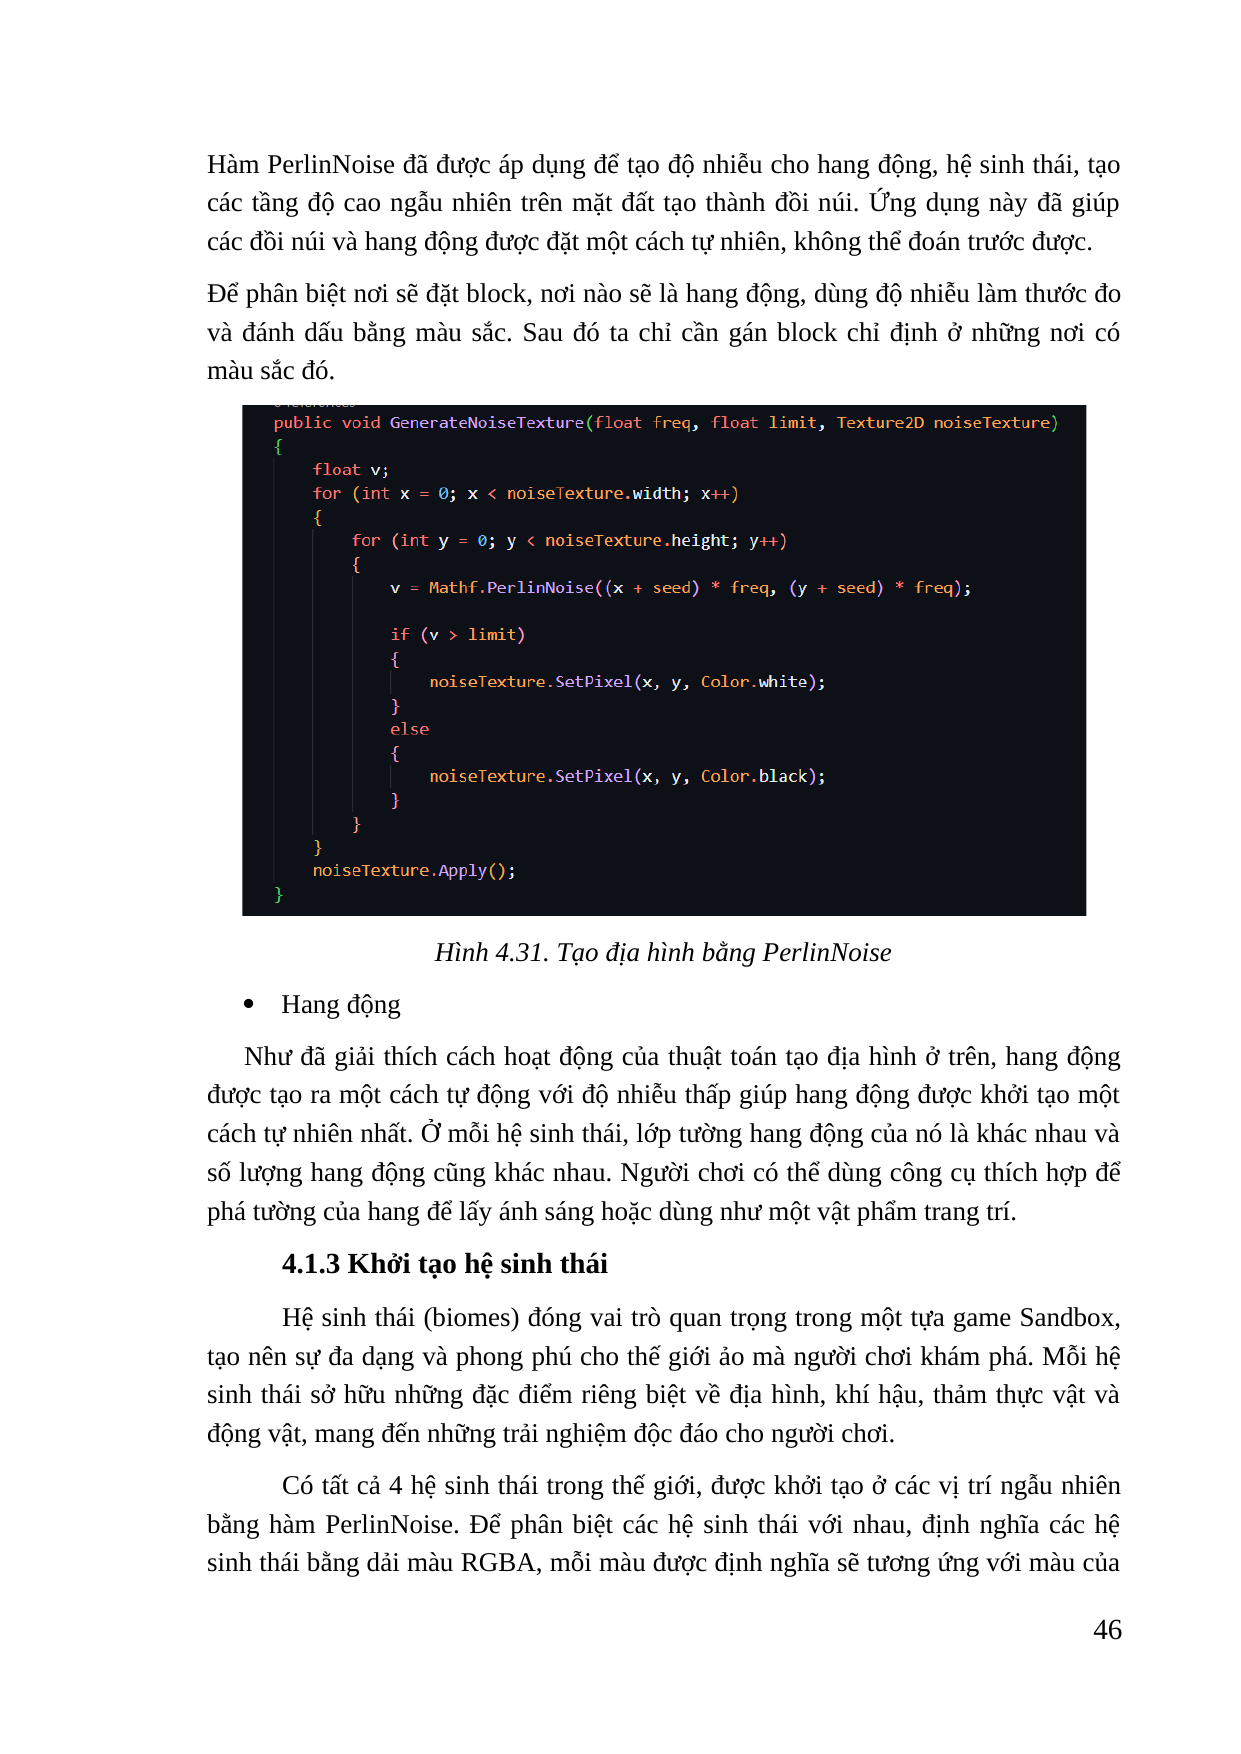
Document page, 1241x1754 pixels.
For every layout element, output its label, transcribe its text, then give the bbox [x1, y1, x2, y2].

text Hàm PerlinNoise đã được áp dụng để tạo độ nhiễu cho hang động, hệ sinh thái, tạo các tầng độ cao ngẫu nhiên trên mặt đất tạo thành đồi núi. Ứng dụng này đã giúp các đồi núi và hang động được đặt một cách tự nhiên, không thể đoán trước được. [207, 148, 1122, 257]
subtitle 4.1.3 Khởi tạo hệ sinh thái [207, 1247, 1122, 1280]
picture [242, 405, 1087, 916]
text Để phân biệt nơi sẽ đặt block, nơi nào sẽ là hang động, dùng độ nhiễu làm thước đo và đánh dấu bằng màu sắc. Sau đó ta chỉ cần gán block chỉ định ở những nơi có màu sắc đó. [207, 277, 1122, 386]
list Hang động [244, 988, 1122, 1019]
text Hệ sinh thái (biomes) đóng vai trò quan trọng trong một tựa game Sandbox, tạo nên sự đa dạng và phong phú cho thế giới ảo mà người chơi khám phá. Mỗi hệ sinh thái sở hữu những đặc điểm riêng biệt về địa hình, khí hậu, thảm thực vật và động vật, mang đến những trải nghiệm độc đáo cho người chơi. [207, 1301, 1122, 1449]
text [207, 1469, 1122, 1578]
text Hình 4.31. Tạo địa hình bằng PerlinNoise [207, 936, 1122, 967]
text Như đã giải thích cách hoạt động của thuật toán tạo địa hình ở trên, hang động được tạo ra một cách tự động với độ nhiễu thấp giúp hang động được khởi tạo một cách tự nhiên nhất. Ở mỗi hệ sinh thái, lớp tường hang động của nó là khác nhau và số lượng hang động cũng khác nhau. Người chơi có thể dùng công cụ thích hợp để phá tường của hang để lấy ánh sáng hoặc dùng như một vật phẩm trang trí. [207, 1040, 1122, 1226]
